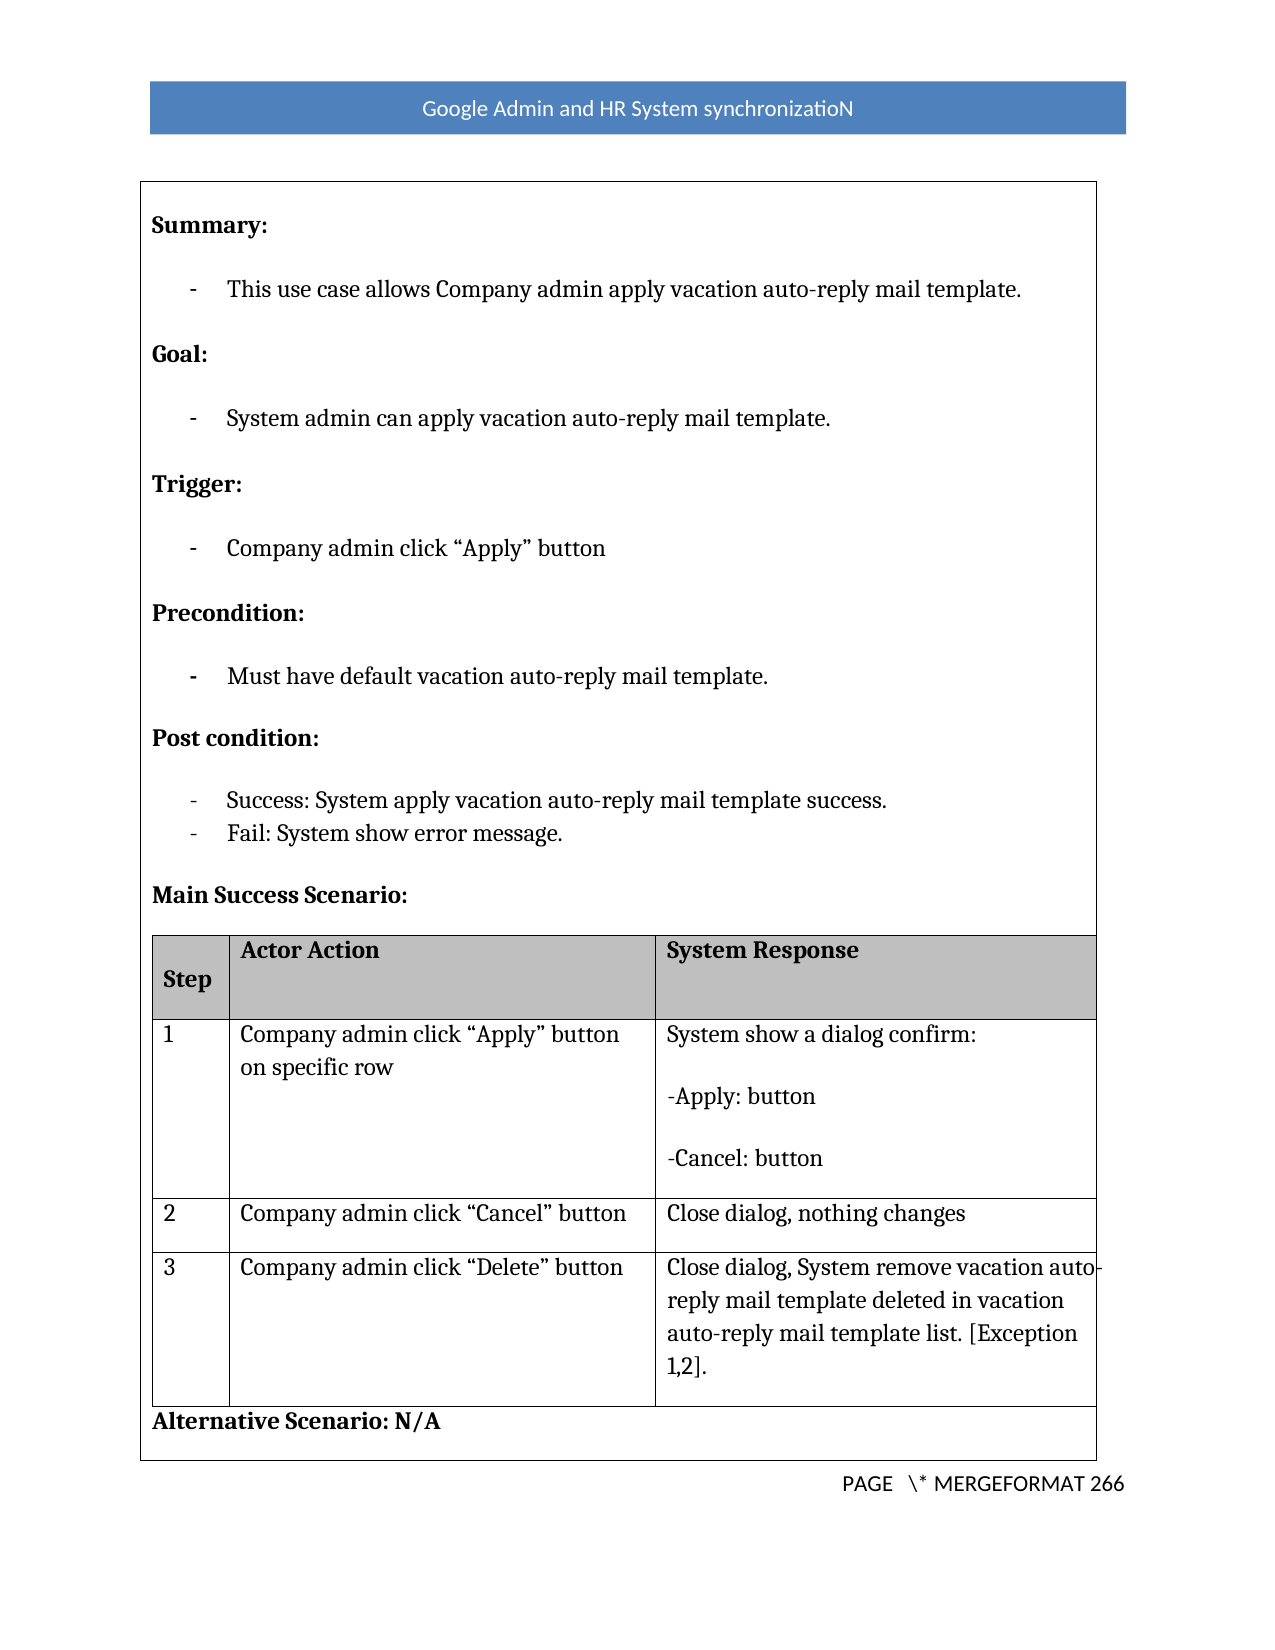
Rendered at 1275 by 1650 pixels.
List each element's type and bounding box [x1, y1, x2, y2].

table_cell [141, 182, 1096, 1460]
